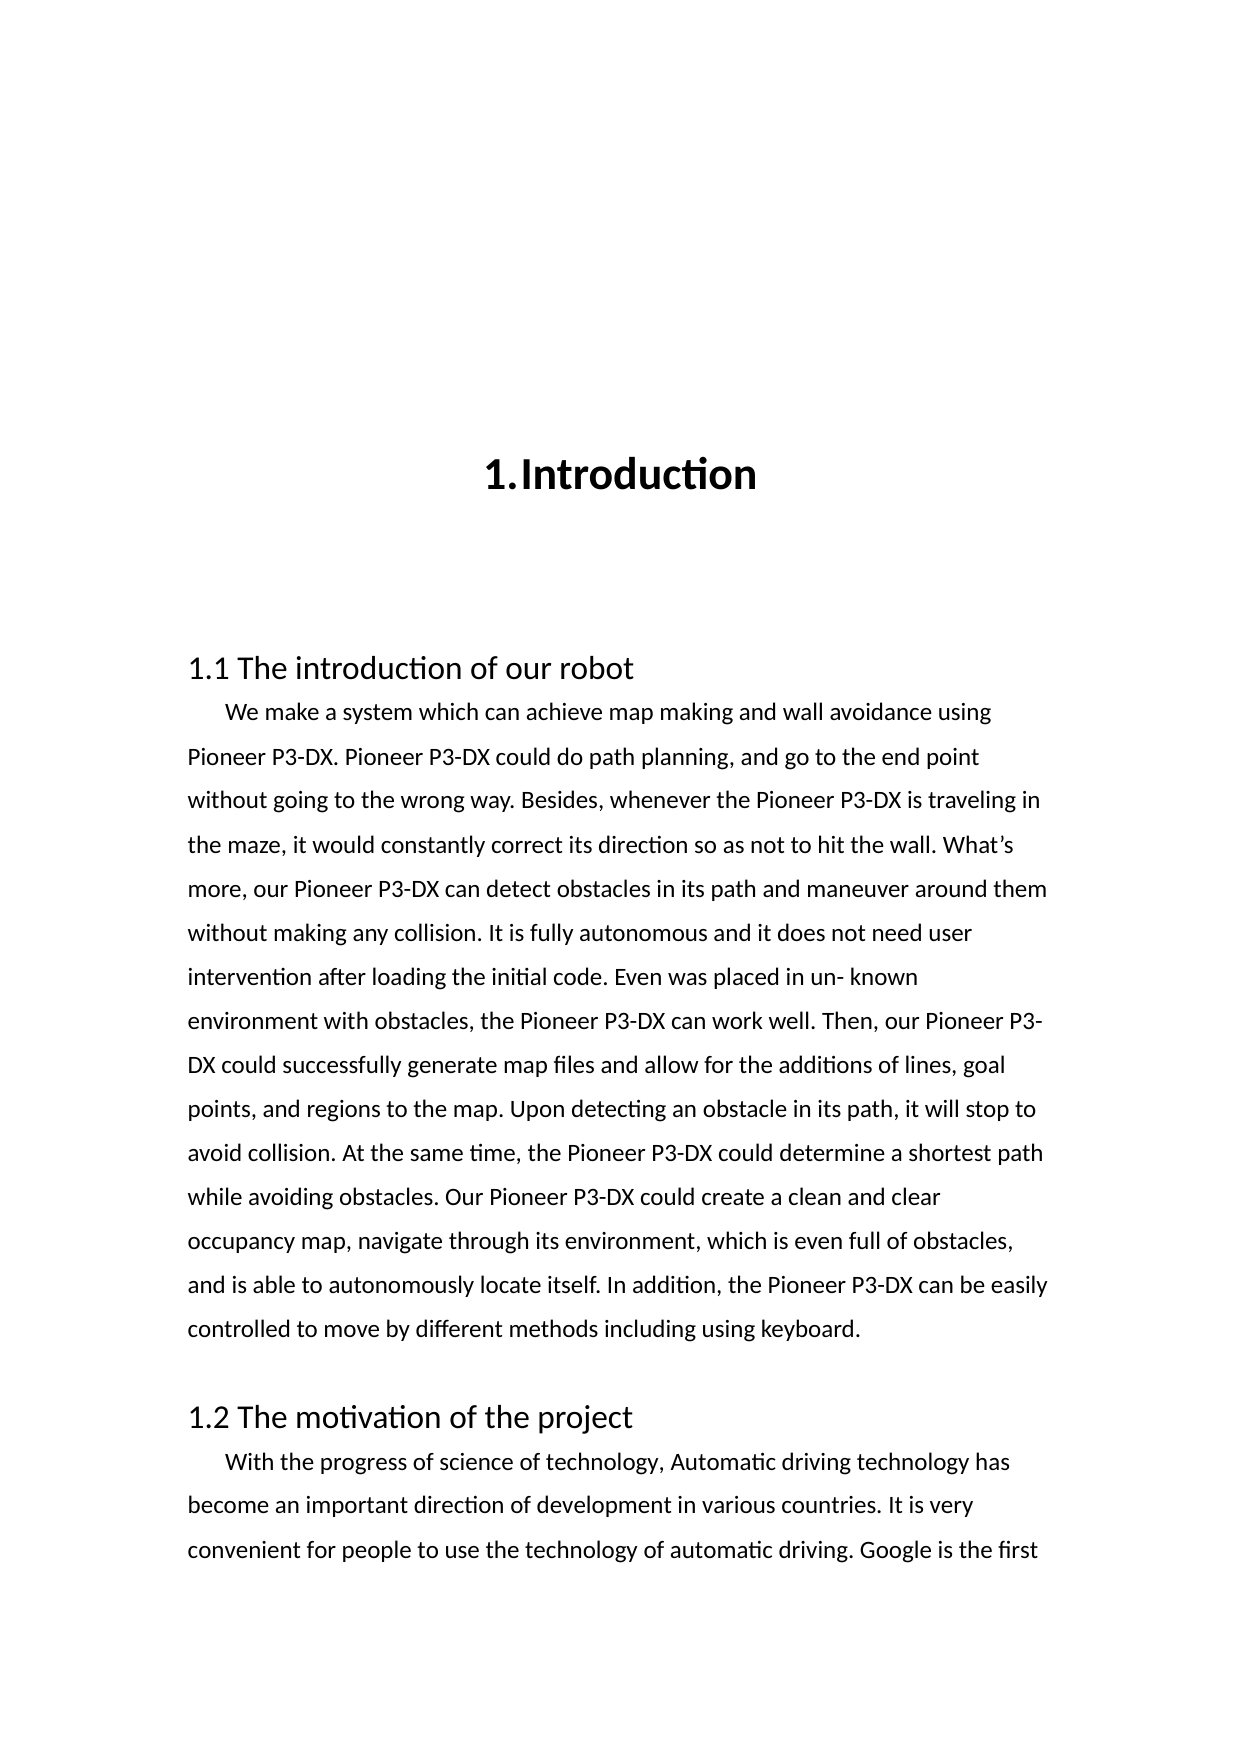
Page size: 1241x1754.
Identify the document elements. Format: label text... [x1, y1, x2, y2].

text 1.2 The motivation of the project [187, 1395, 1053, 1439]
list Introduction [187, 429, 1053, 517]
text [187, 1439, 1053, 1571]
text We make a system which can achieve map making and wall avoidance using Pioneer P3-DX. Pioneer P3-DX could do path planning, and go to the end point without going to the wrong way. Besides, whenever the Pioneer P3-DX is traveling in the maze, it would constantly correct its direction so as not to hit the wall. What’s more, our Pioneer P3-DX can detect obstacles in its path and maneuver around them without making any collision. It is fully autonomous and it does not need user intervention after loading the initial code. Even was placed in un- known environment with obstacles, the Pioneer P3-DX can work well. Then, our Pioneer P3-DX could successfully generate map files and allow for the additions of lines, goal points, and regions to the map. Upon detecting an obstacle in its path, it will stop to avoid collision. At the same time, the Pioneer P3-DX could determine a shortest path while avoiding obstacles. Our Pioneer P3-DX could create a clean and clear occupancy map, navigate through its environment, which is even full of obstacles, and is able to autonomously locate itself. In addition, the Pioneer P3-DX can be easily controlled to move by different methods including using keyboard. [187, 690, 1053, 1351]
text 1.1 The introduction of our robot [187, 646, 1053, 690]
